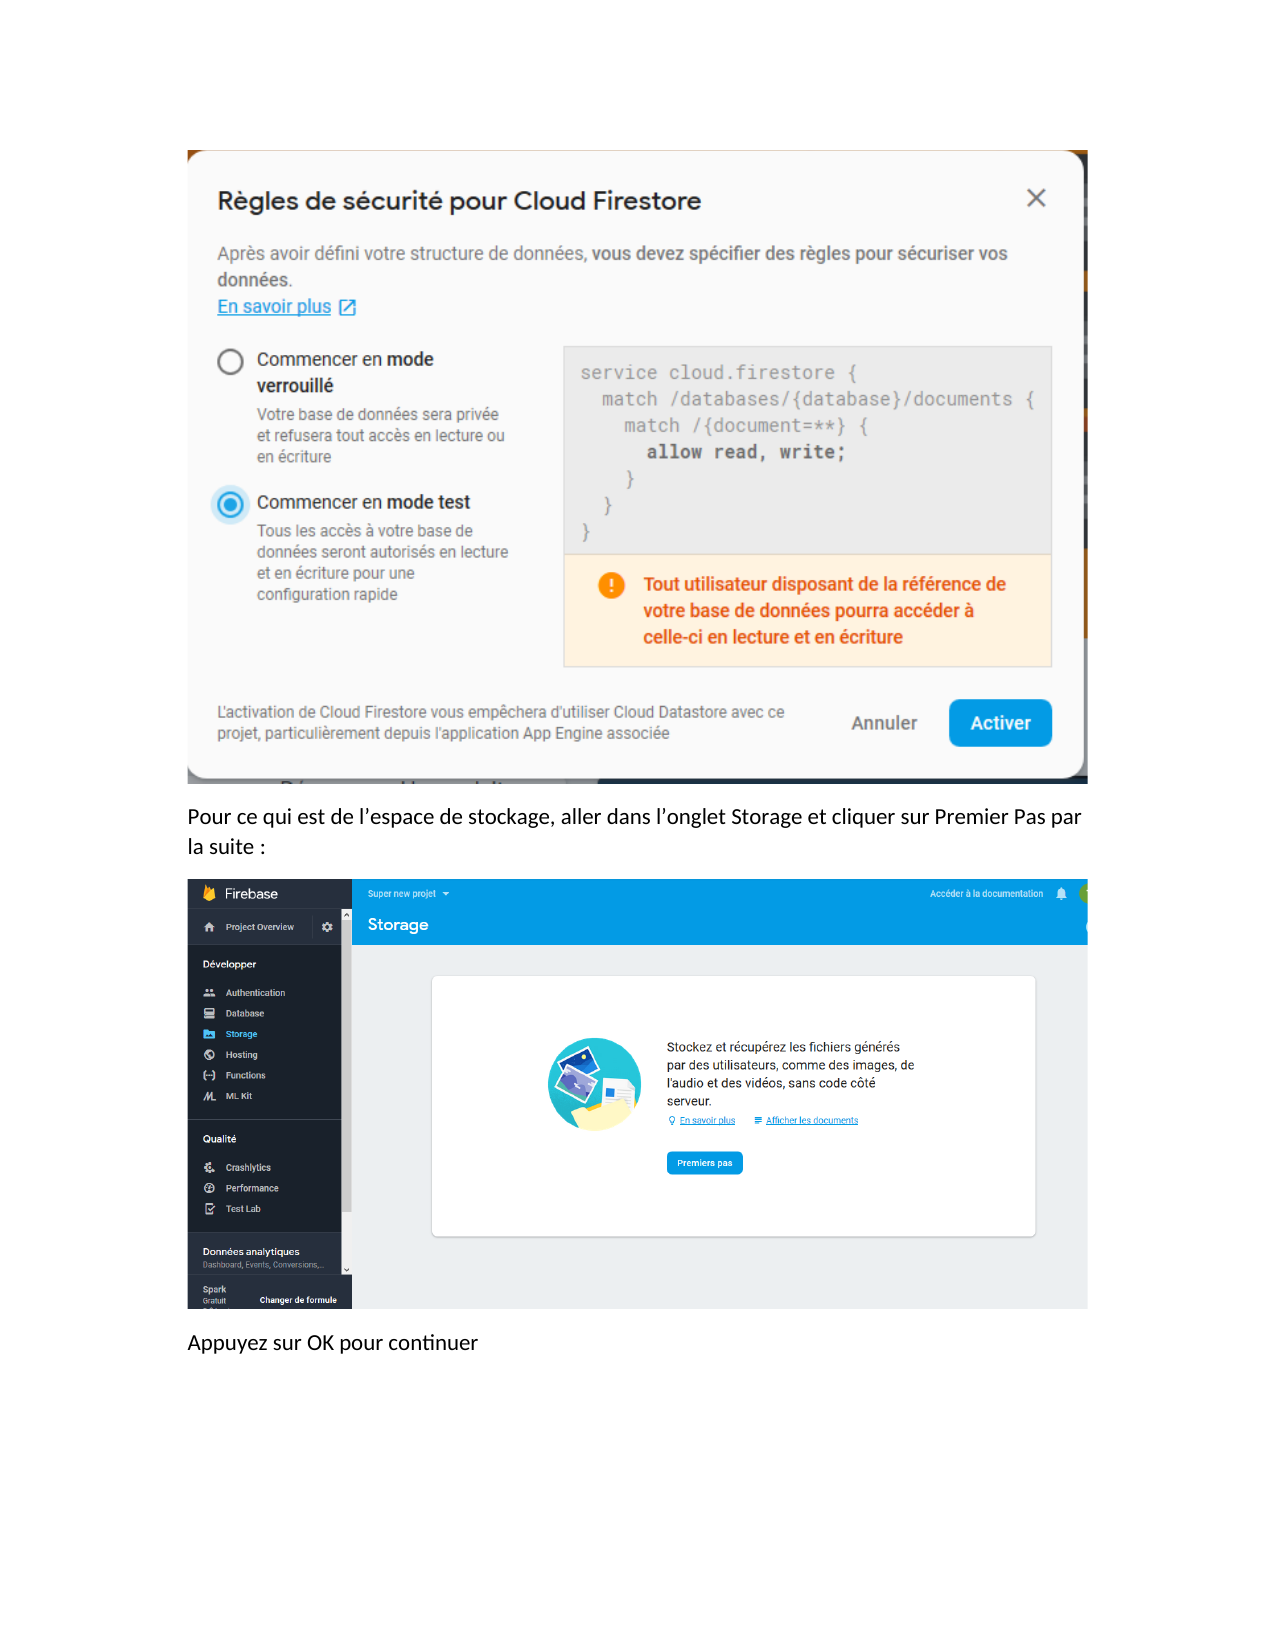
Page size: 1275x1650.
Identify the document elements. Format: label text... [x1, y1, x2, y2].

picture [187, 150, 1088, 784]
picture [187, 879, 1088, 1309]
picture [425, 891, 435, 896]
picture [1080, 884, 1088, 903]
picture [420, 923, 428, 929]
picture [947, 891, 959, 896]
text Appuyez sur OK pour continuer [187, 1328, 1087, 1356]
picture [1058, 889, 1065, 899]
text Pour ce qui est de l’espace de stockage, aller dans l’onglet Storage et cliquer sur Premier Pas par la suite : [187, 802, 1087, 861]
picture [996, 892, 1006, 896]
